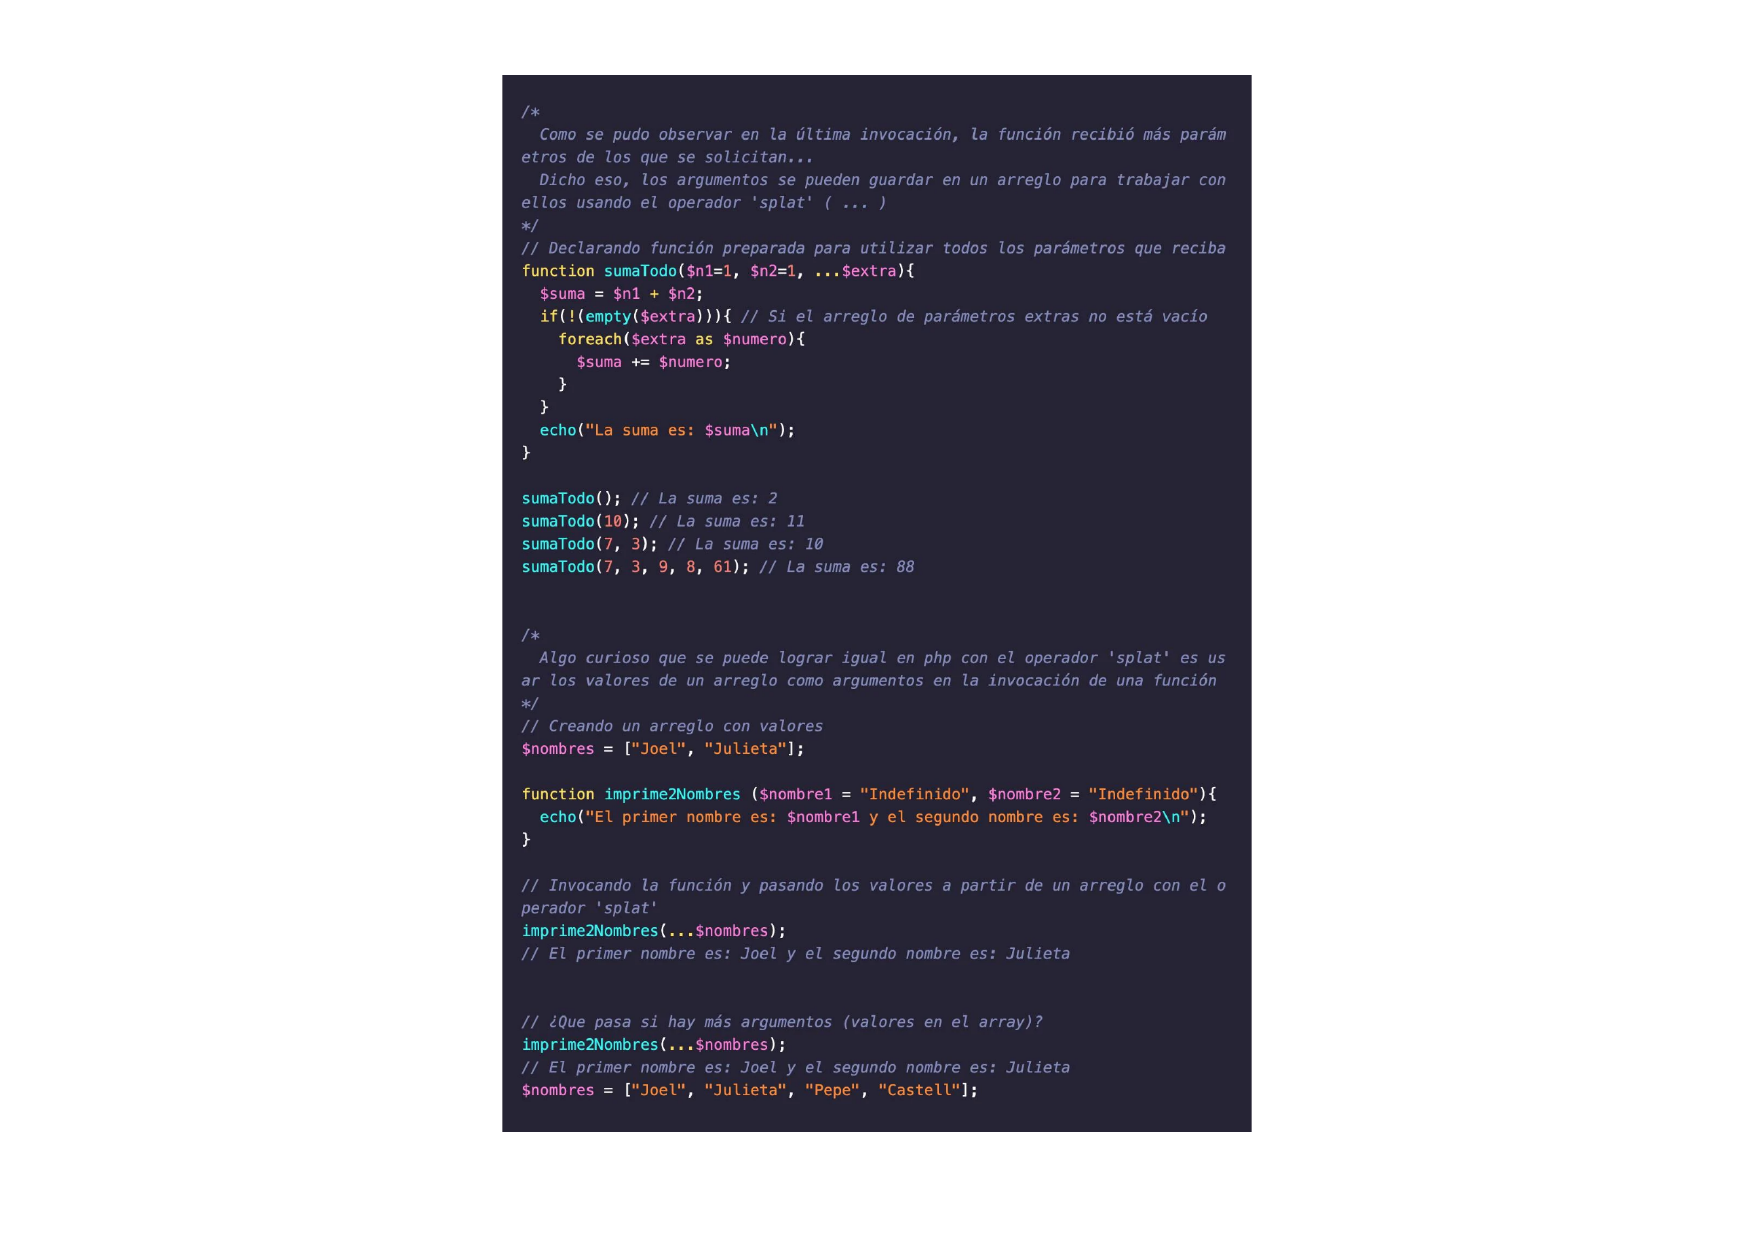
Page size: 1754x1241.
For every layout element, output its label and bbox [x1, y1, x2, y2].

picture [502, 75, 1252, 1132]
